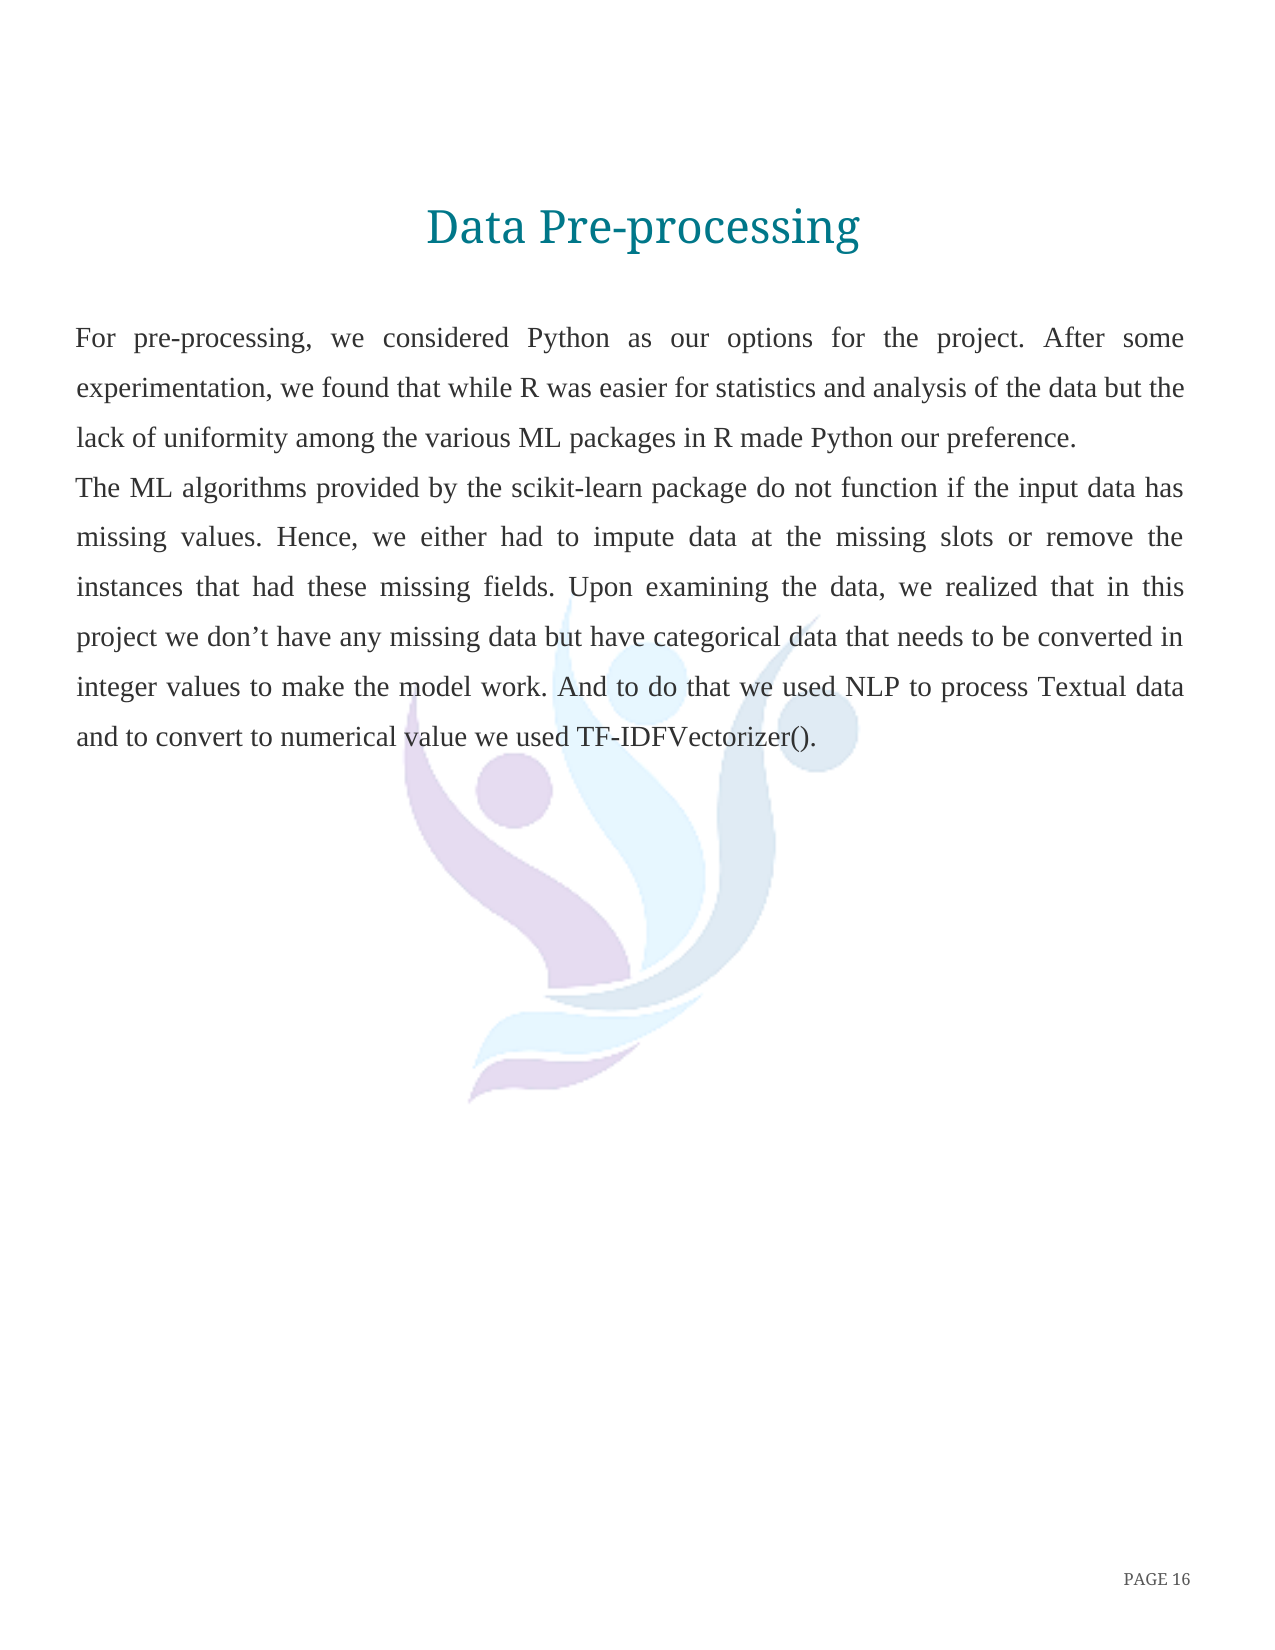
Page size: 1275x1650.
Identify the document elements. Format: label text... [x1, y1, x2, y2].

text For pre-processing, we considered Python as our options for the project. After some experimentation, we found that while R was easier for statistics and analysis of the data but the lack of uniformity among the various ML packages in R made Python our preference. [75, 320, 1185, 453]
text The ML algorithms provided by the scikit-learn package do not function if the input data has missing values. Hence, we either had to impute data at the missing slots or remove the instances that had these missing fields. Upon examining the data, we realized that in this project we don’t have any missing data but have categorical data that needs to be converted in integer values to make the model work. And to do that we used NLP to process Textual data and to convert to numerical value we used TF-IDFVectorizer(). [75, 470, 1185, 753]
subtitle Data Pre-processing [107, 195, 1179, 257]
